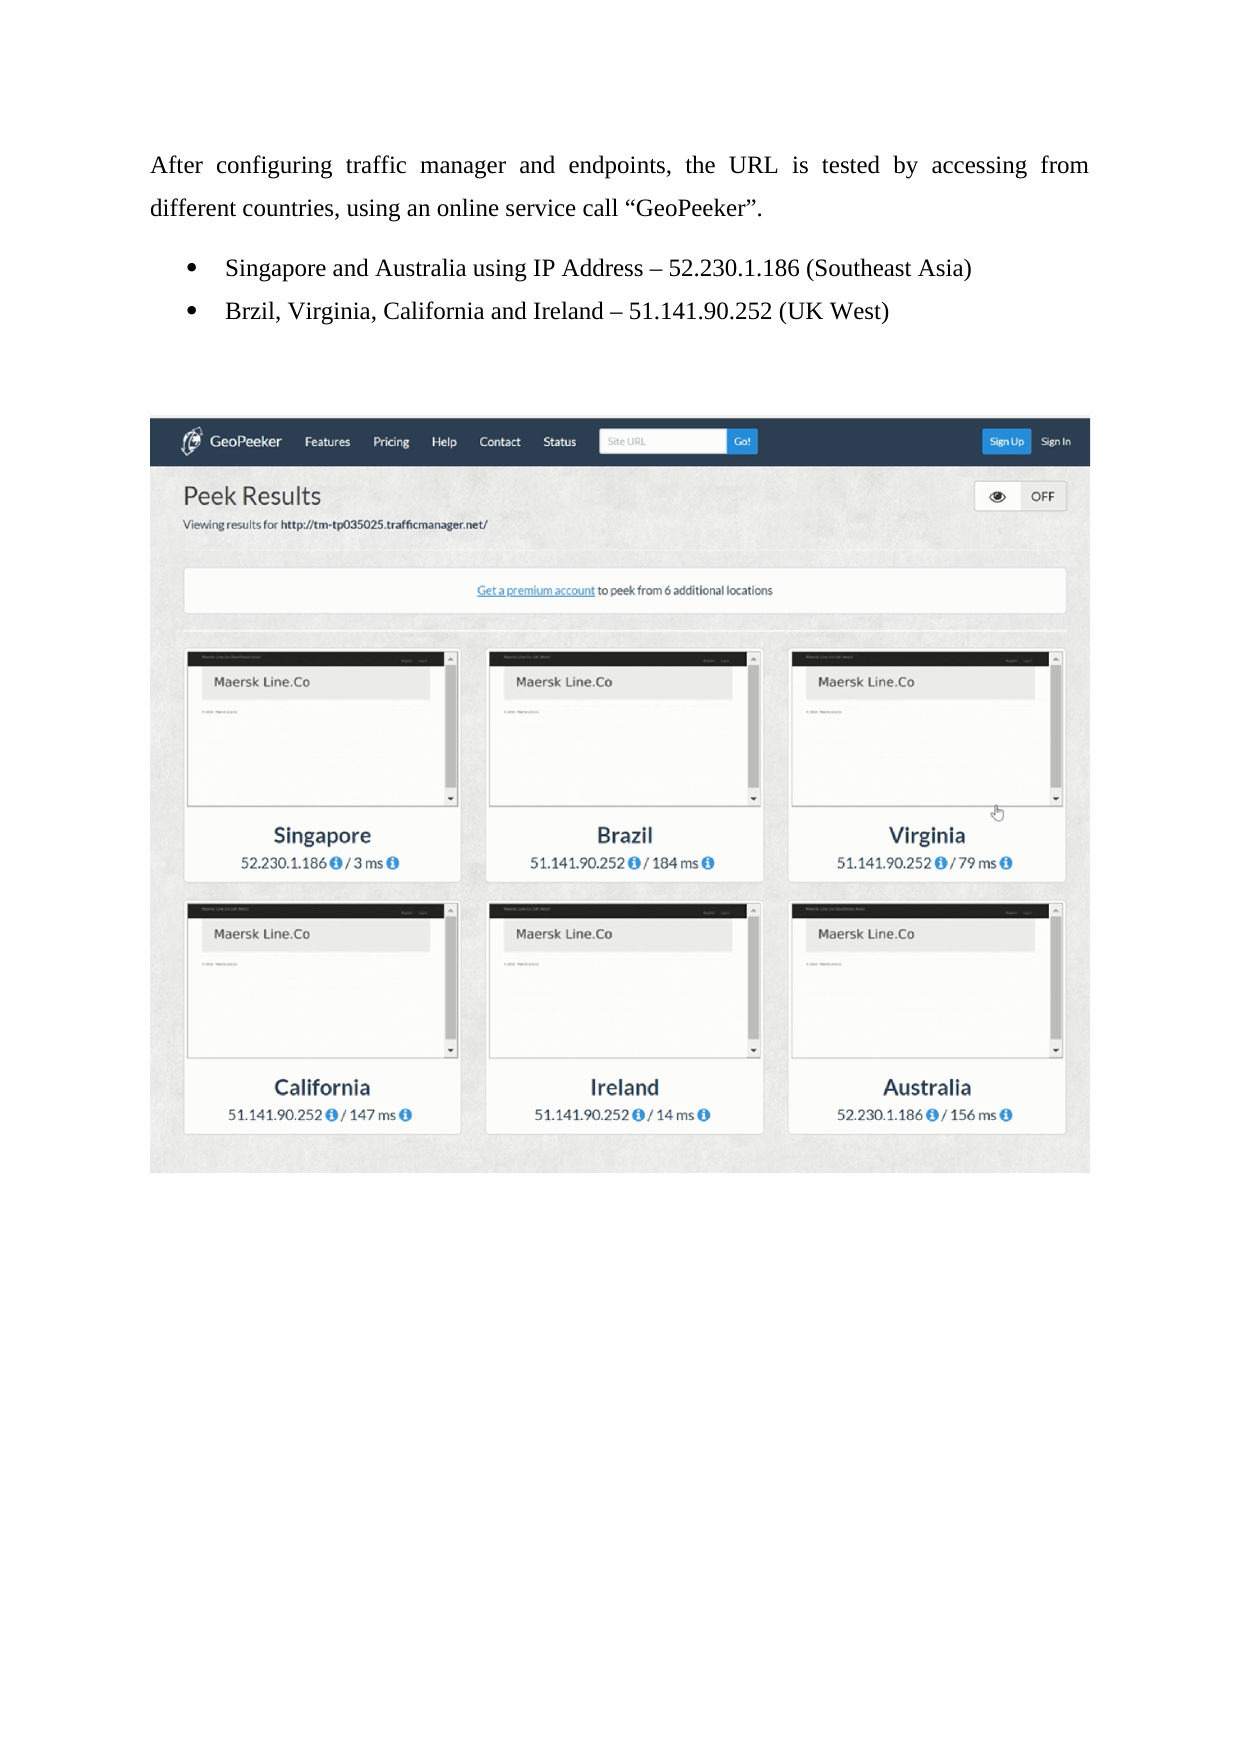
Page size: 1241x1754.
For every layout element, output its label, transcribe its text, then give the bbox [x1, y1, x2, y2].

list Singapore and Australia using IP Address – 52.230.1.186 (Southeast Asia) [187, 253, 1090, 282]
list Brzil, Virginia, California and Ireland – 51.141.90.252 (UK West) [187, 296, 1090, 325]
text After configuring traffic manager and endpoints, the URL is tested by accessing from different countries, using an online service call “GeoPeeker”. [150, 150, 1090, 222]
picture [150, 415, 1091, 1173]
